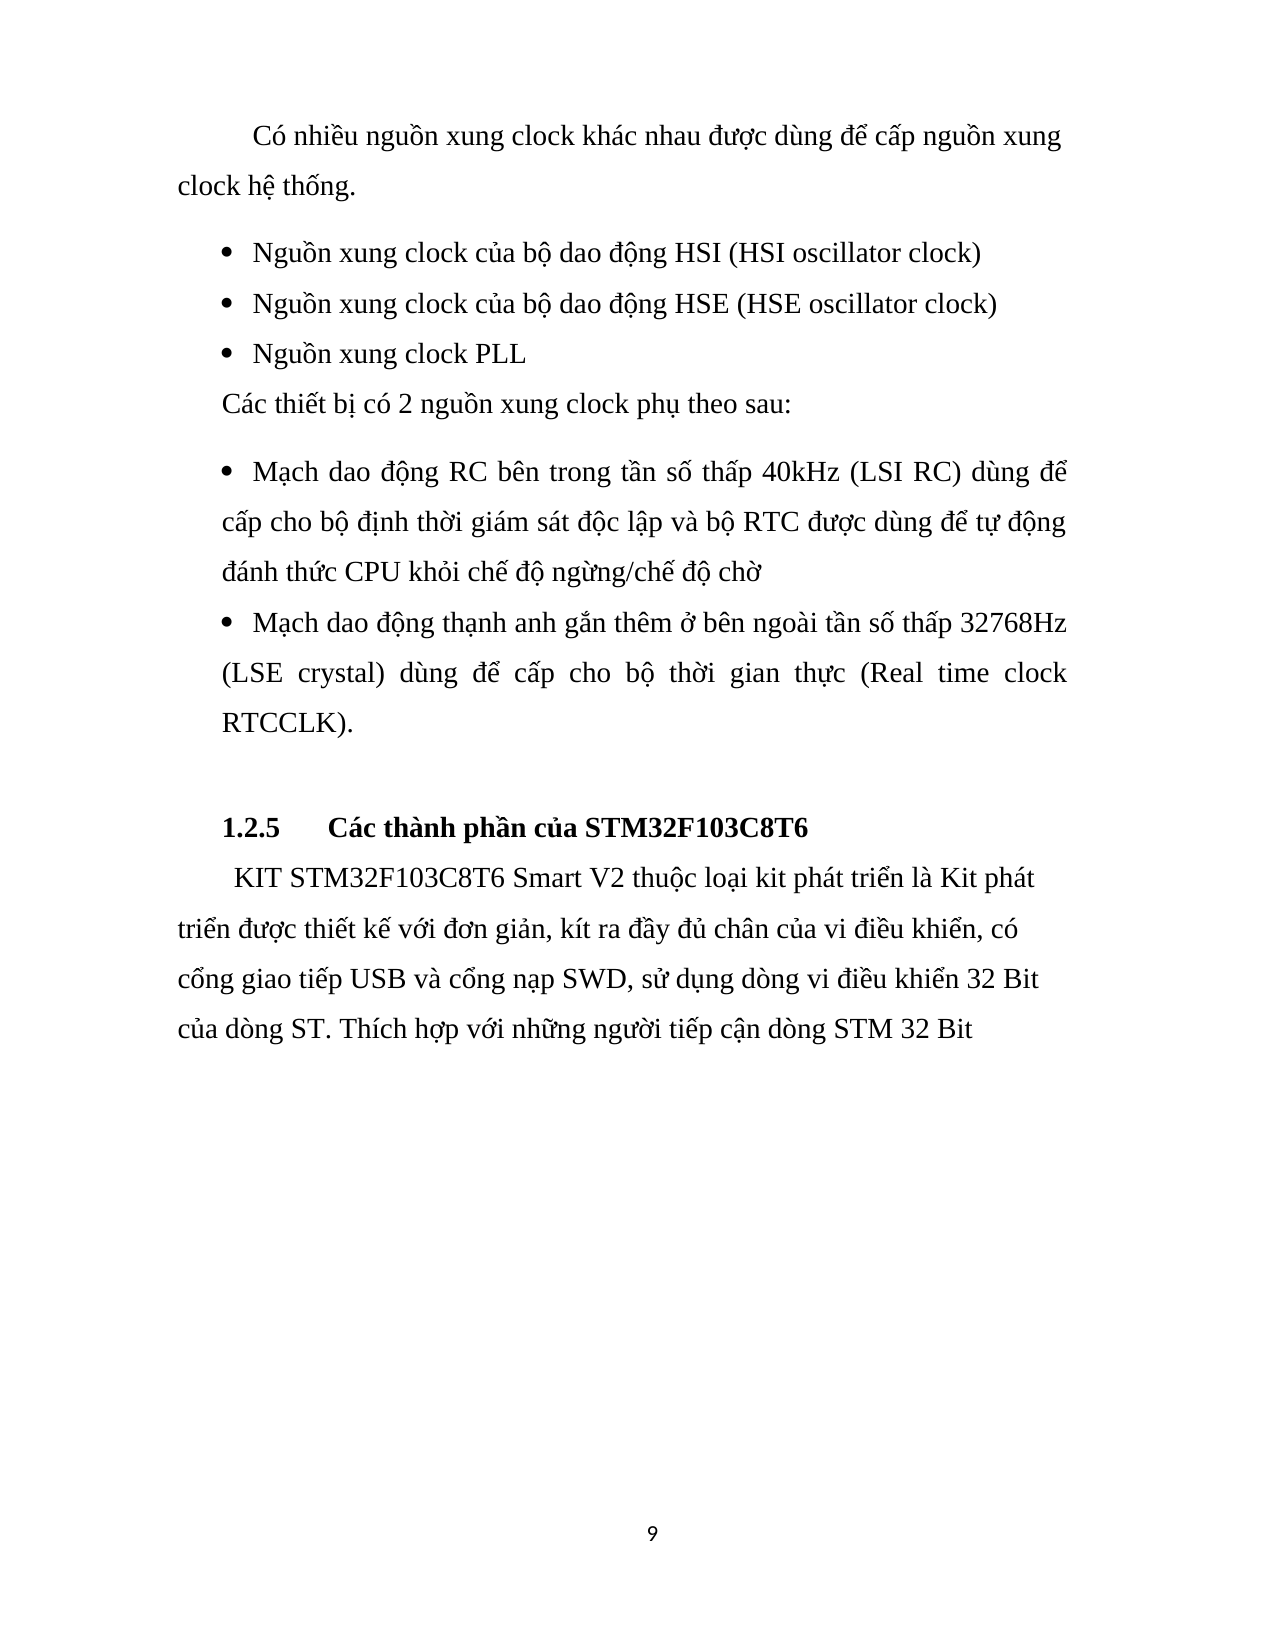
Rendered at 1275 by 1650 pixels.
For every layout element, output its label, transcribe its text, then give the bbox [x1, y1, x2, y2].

list Nguồn xung clock của bộ dao động HSE (HSE oscillator clock) [222, 286, 1068, 319]
list Mạch dao động thạnh anh gắn thêm ở bên ngoài tần số thấp 32768Hz (LSE crystal) dùng để cấp cho bộ thời gian thực (Real time clock RTCCLK). [222, 605, 1068, 739]
list Nguồn xung clock PLL [222, 336, 1068, 370]
text Các thiết bị có 2 nguồn xung clock phụ theo sau: [222, 387, 1068, 420]
subtitle Các thành phần của STM32F103C8T6 [222, 810, 1068, 844]
list Mạch dao động RC bên trong tần số thấp 40kHz (LSI RC) dùng để cấp cho bộ định thời giám sát độc lập và bộ RTC được dùng để tự động đánh thức CPU khỏi chế độ ngừng/chế độ chờ [222, 454, 1068, 588]
text KIT STM32F103C8T6 Smart V2 thuộc loại kit phát triển là Kit phát triển được thiết kế với đơn giản, kít ra đầy đủ chân của vi điều khiển, có cổng giao tiếp USB và cổng nạp SWD, sử dụng dòng vi điều khiển 32 Bit của dòng ST. Thích hợp với những người tiếp cận dòng STM 32 Bit [177, 861, 1068, 1045]
text Có nhiều nguồn xung clock khác nhau được dùng để cấp nguồn xung clock hệ thống. [177, 118, 1068, 202]
list Nguồn xung clock của bộ dao động HSI (HSI oscillator clock) [222, 235, 1068, 269]
